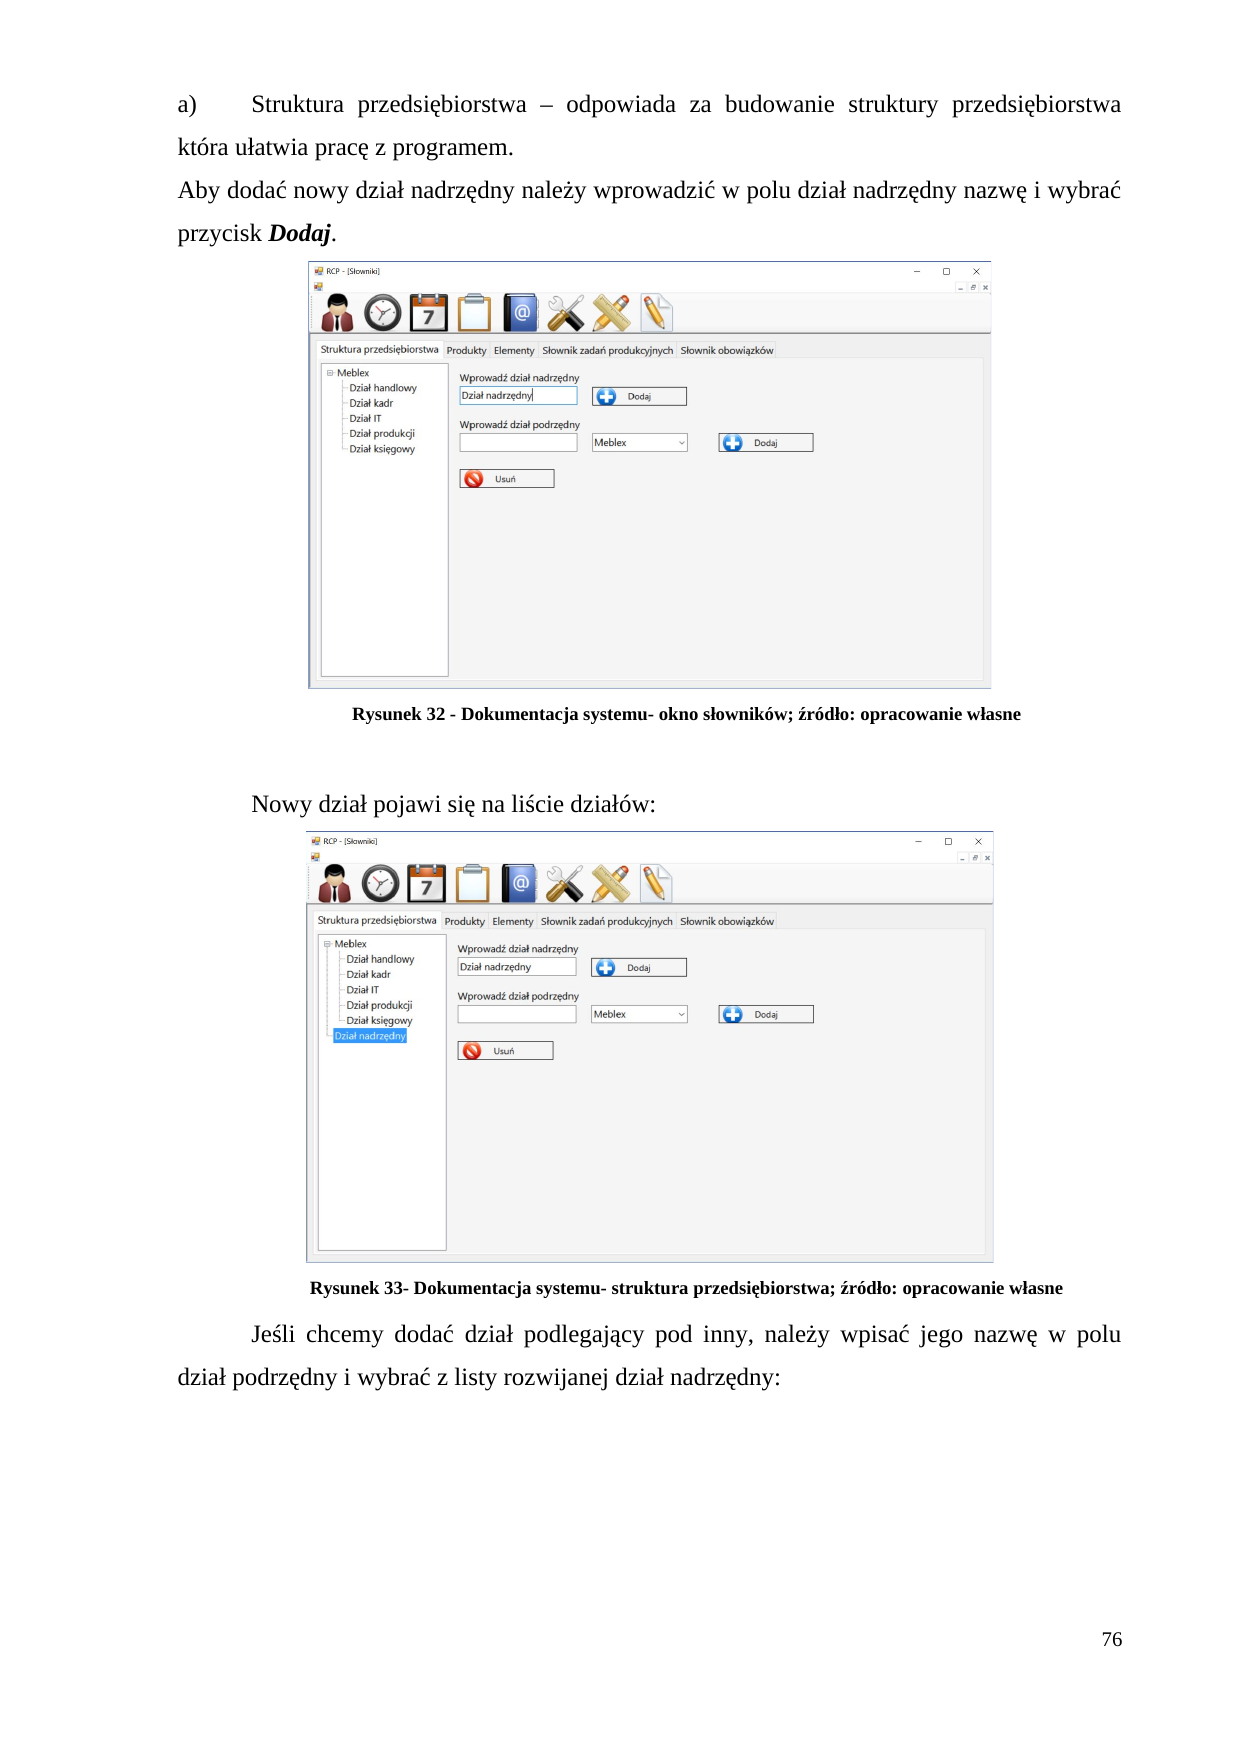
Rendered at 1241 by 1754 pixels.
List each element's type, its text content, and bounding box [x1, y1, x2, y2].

text Nowy dział pojawi się na liście działów: [177, 789, 1122, 817]
text Rysunek 33- Dokumentacja systemu- struktura przedsiębiorstwa; źródło: opracowanie własne [177, 1277, 1122, 1298]
text Rysunek 32 - Dokumentacja systemu- okno słowników; źródło: opracowanie własne [177, 703, 1122, 725]
text Aby dodać nowy dział nadrzędny należy wprowadzić w polu dział nadrzędny nazwę i wybrać przycisk Dodaj. [177, 175, 1122, 247]
picture [308, 261, 992, 689]
text Jeśli chcemy dodać dział podlegający pod inny, należy wpisać jego nazwę w polu dział podrzędny i wybrać z listy rozwijanej dział nadrzędny: [177, 1319, 1122, 1391]
list Struktura przedsiębiorstwa – odpowiada za budowanie struktury przedsiębiorstwa która ułatwia pracę z programem. [177, 89, 1122, 161]
picture [306, 831, 994, 1263]
